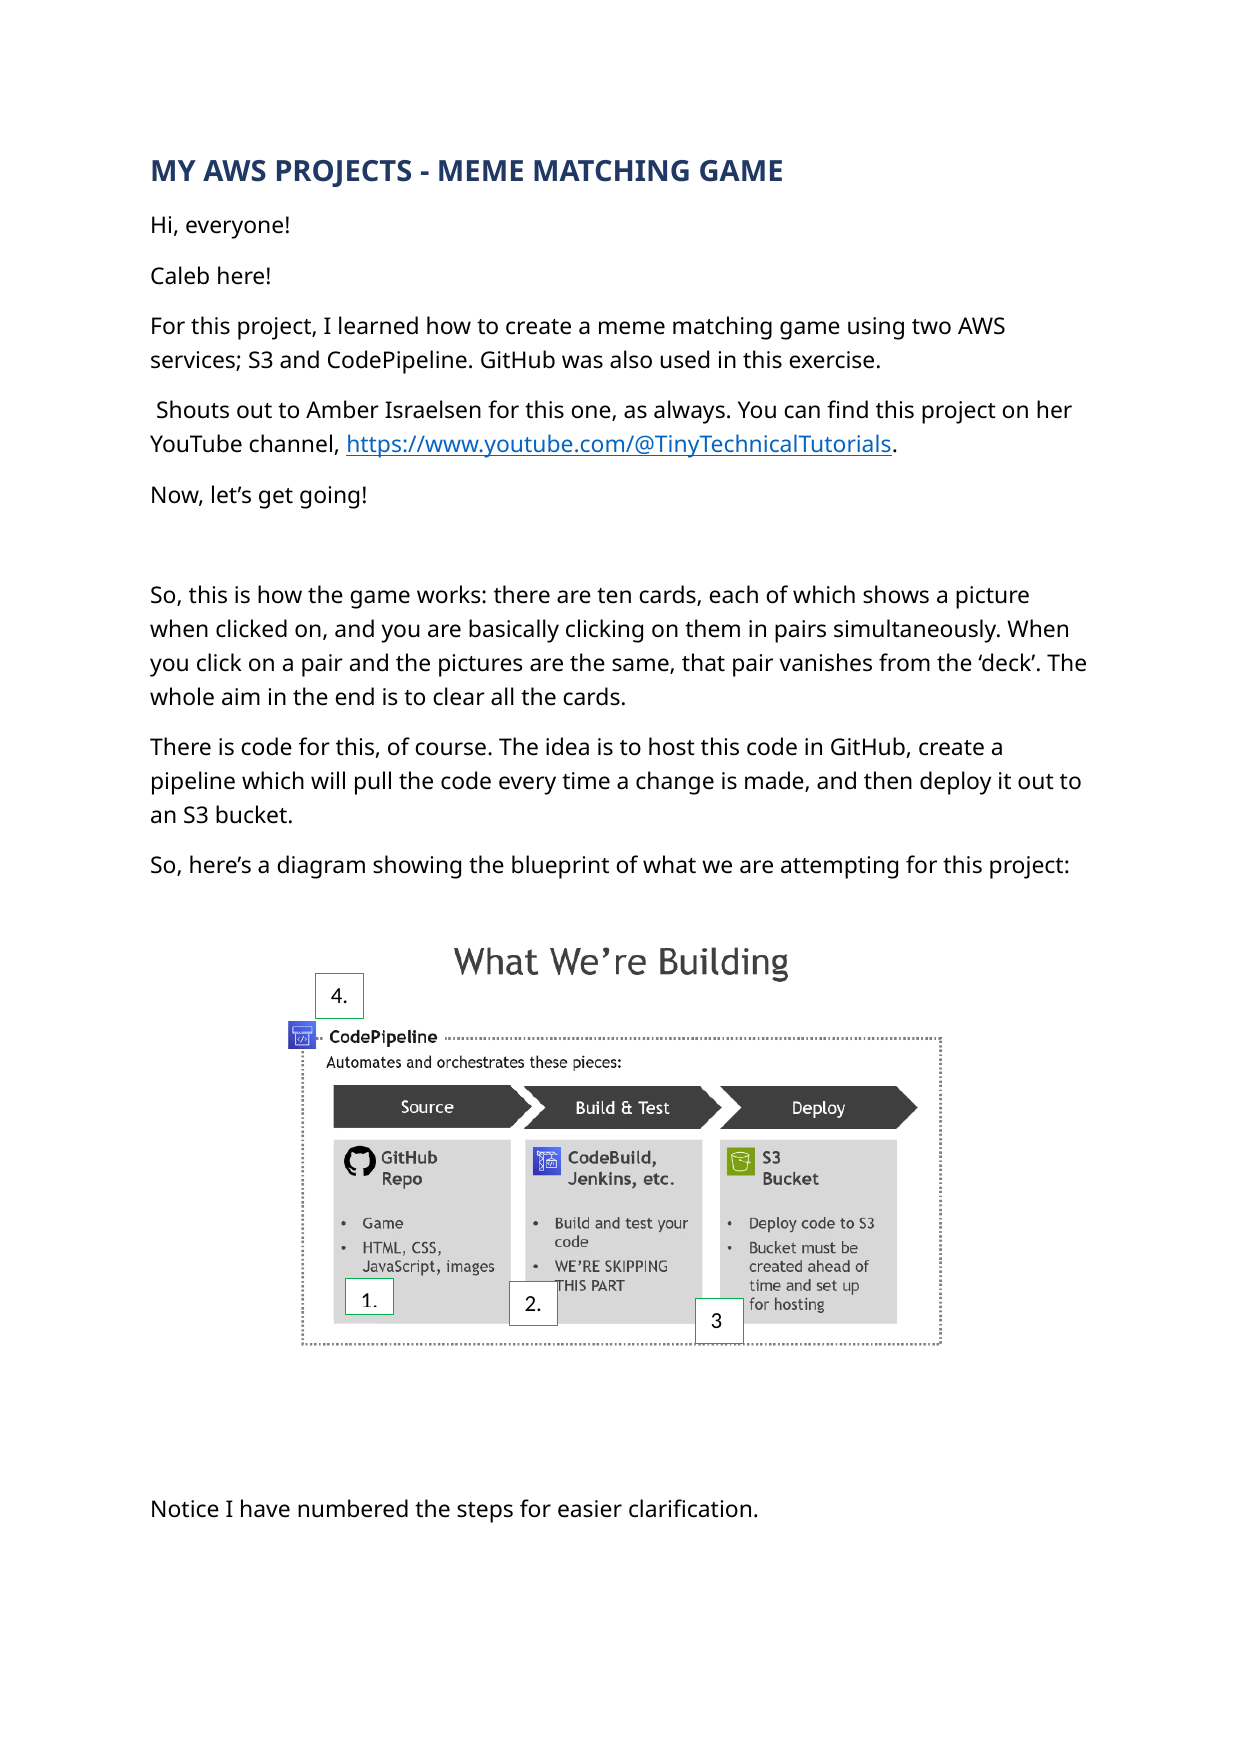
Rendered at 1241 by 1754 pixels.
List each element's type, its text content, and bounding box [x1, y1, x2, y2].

text Shouts out to Amber Israelsen for this one, as always. You can find this project on her YouTube channel, https://www.youtube.com/@TinyTechnicalTutorials. [150, 394, 1090, 459]
text Now, let’s get going! [150, 479, 1090, 510]
text MY AWS PROJECTS - MEME MATCHING GAME [150, 150, 1090, 190]
text There is code for this, of course. The idea is to host this code in GitHub, create a pipeline which will pull the code every time a change is made, and then deploy it out to an S3 bucket. [150, 731, 1090, 830]
text Caleb here! [150, 260, 1090, 291]
text So, here’s a diagram showing the blueprint of what we are attempting for this project: [150, 849, 1090, 880]
text So, this is how the game works: there are ten cards, each of which shows a picture when clicked on, and you are basically clicking on them in pairs simultaneously. When you click on a pair and the pictures are the same, that pair vanishes from the ‘deck’. The whole aim in the end is to clear all the cards. [150, 579, 1090, 712]
text Hi, everyone! [150, 209, 1090, 241]
text For this project, I learned how to create a meme matching game using two AWS services; S3 and CodePipeline. GitHub was also used in this exercise. [150, 310, 1090, 375]
text Notice I have numbered the steps for easier clarification. [150, 1493, 1090, 1524]
picture [150, 899, 1091, 1424]
